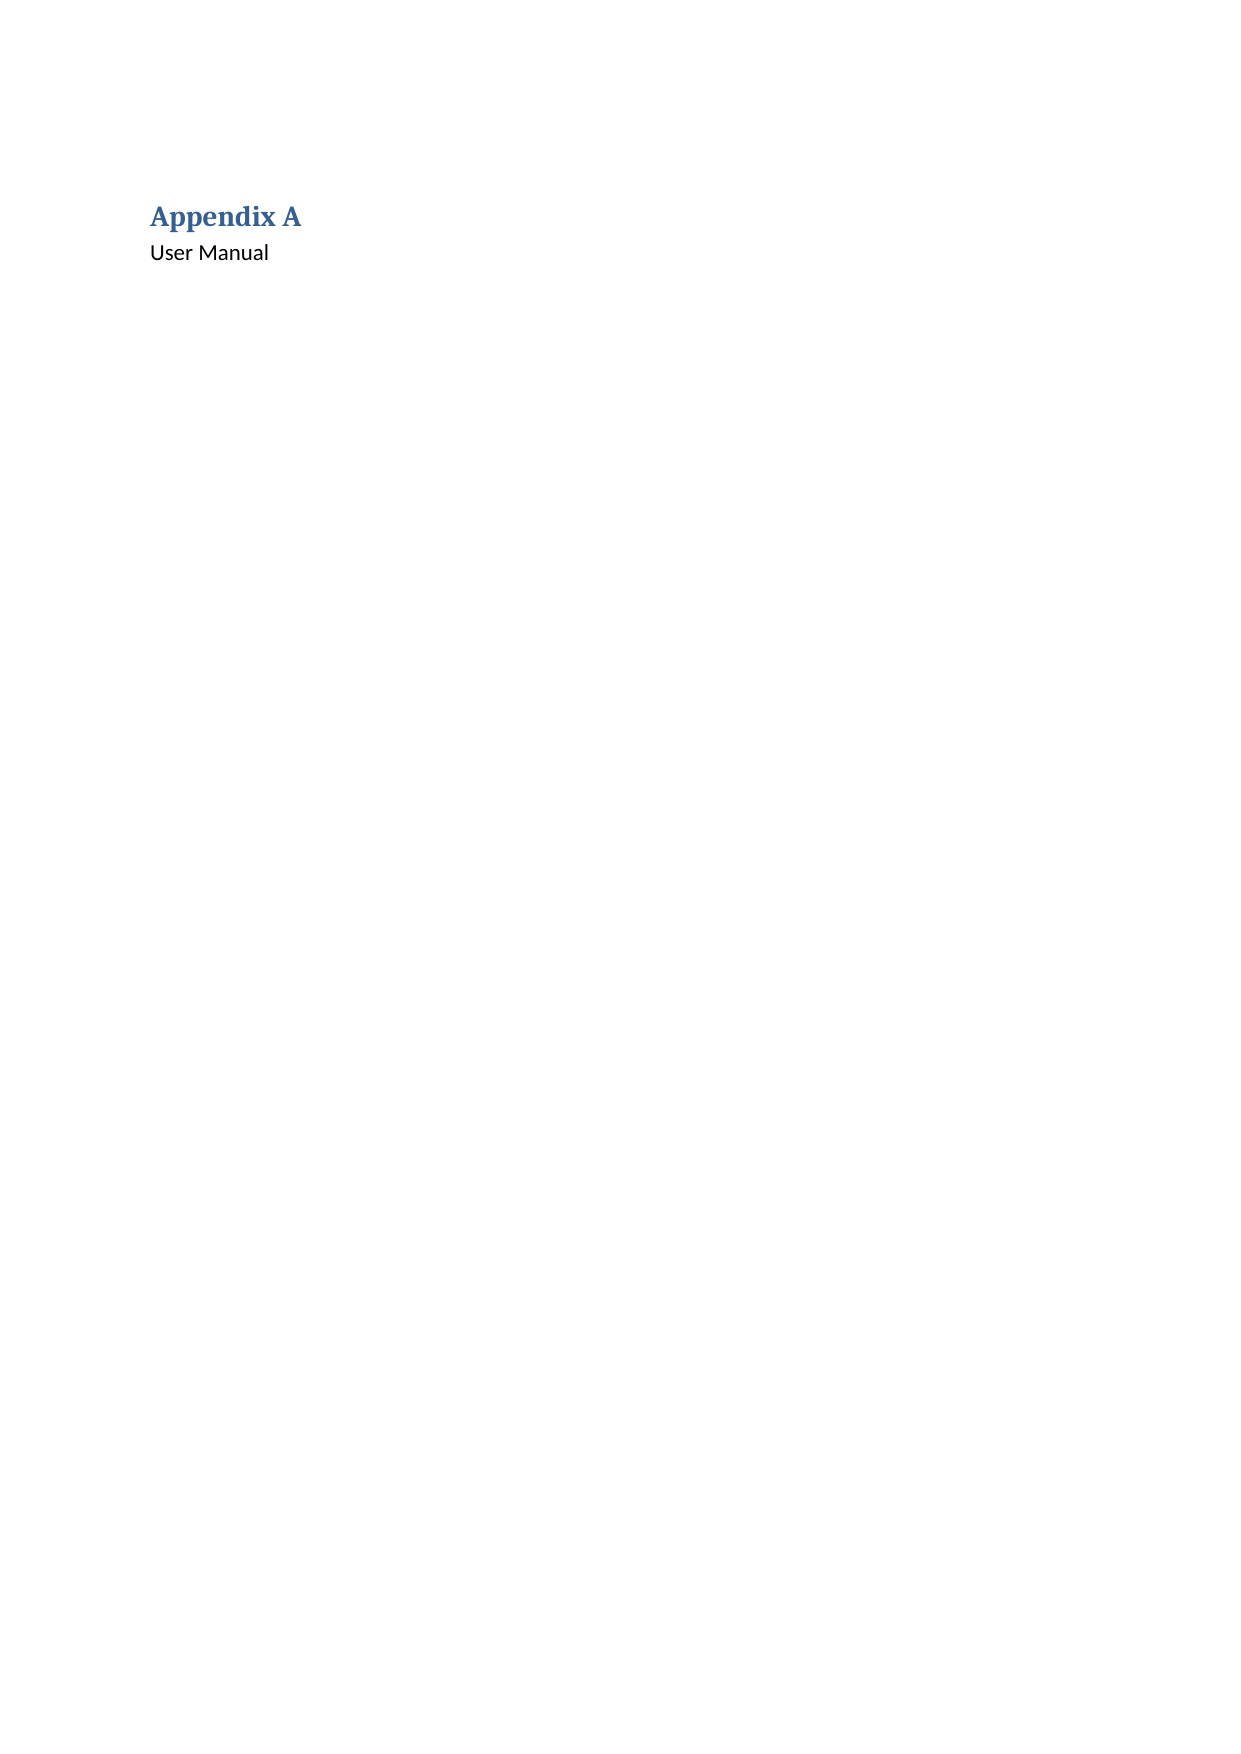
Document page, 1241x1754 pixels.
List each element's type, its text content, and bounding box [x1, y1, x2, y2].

subtitle Appendix A [150, 200, 1090, 233]
text User Manual [150, 238, 1090, 267]
